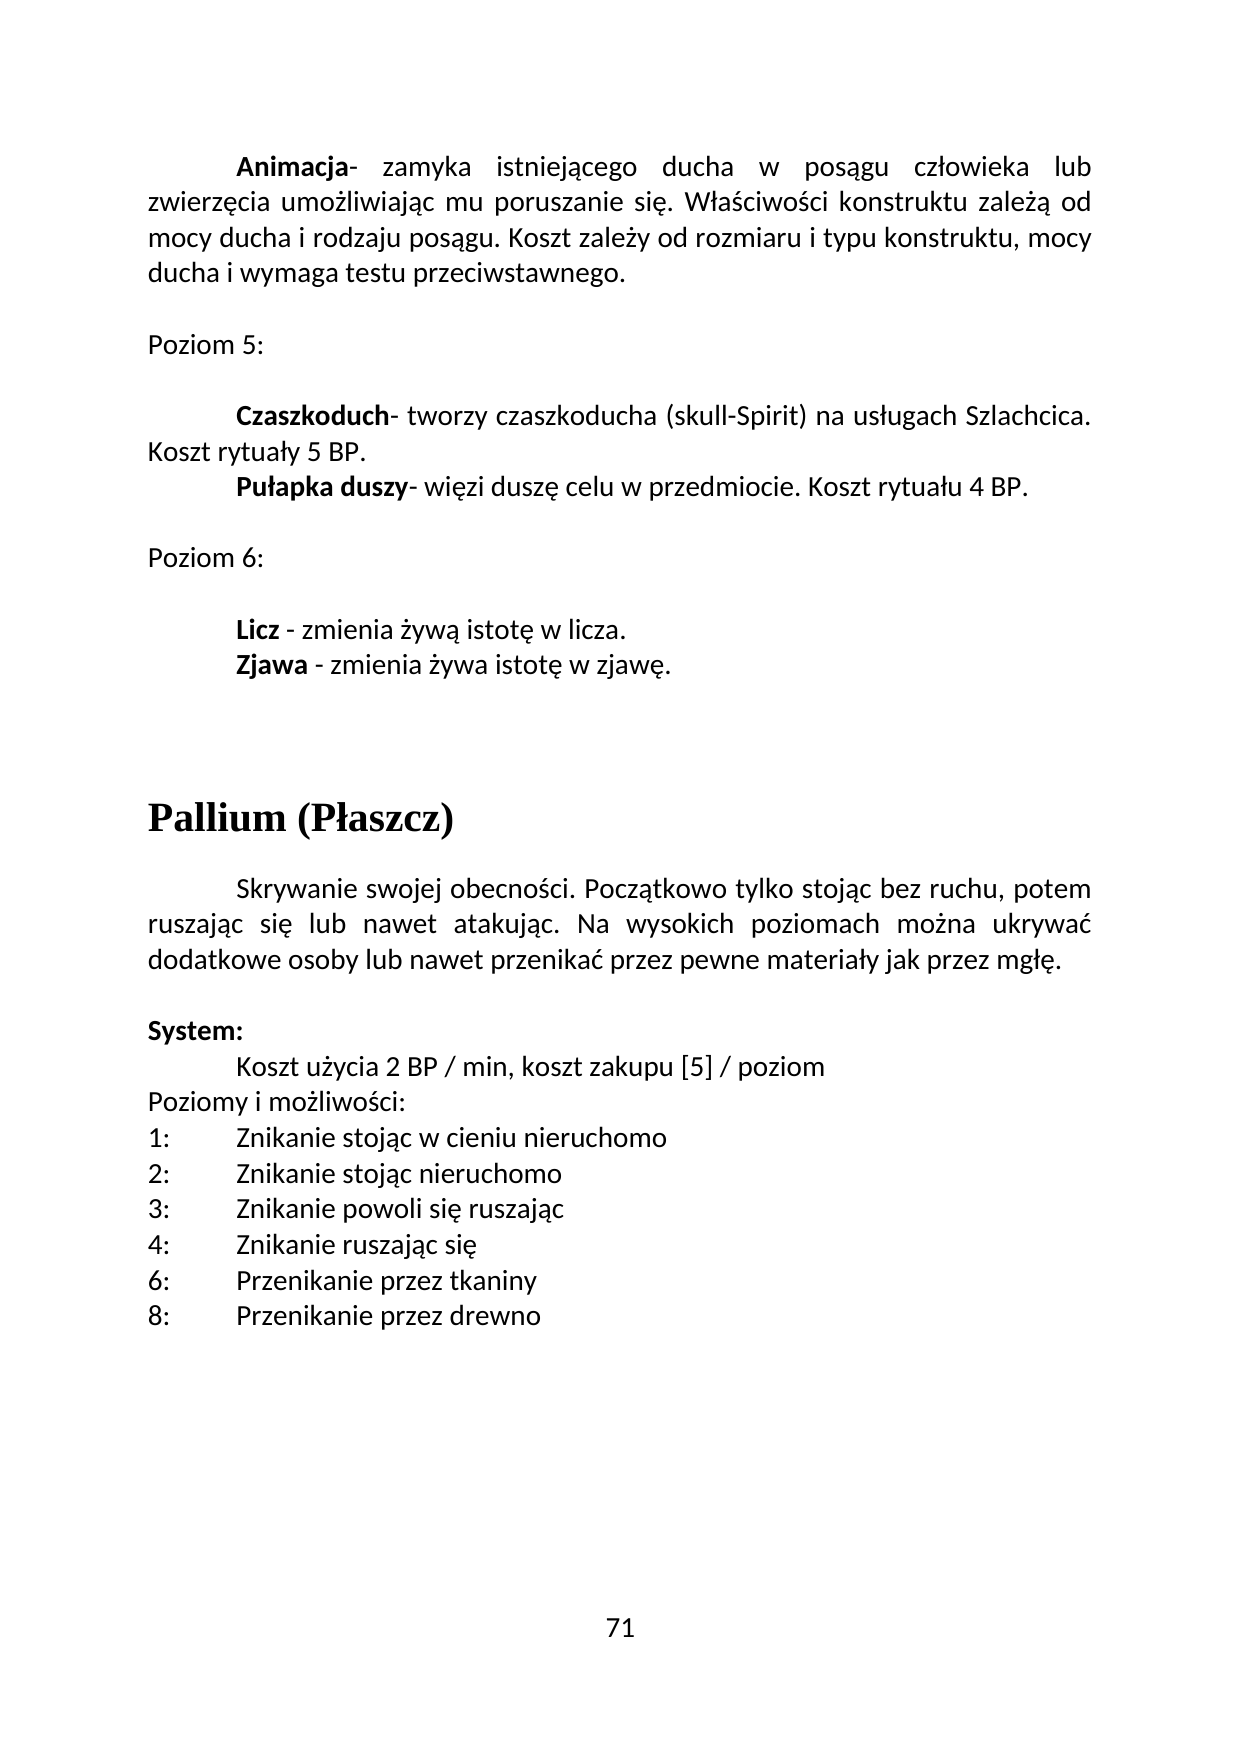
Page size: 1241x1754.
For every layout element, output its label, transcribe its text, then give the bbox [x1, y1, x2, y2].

text Pułapka duszy- więzi duszę celu w przedmiocie. Koszt rytuału 4 BP. [148, 468, 1093, 504]
text Poziom 5: [148, 326, 1093, 361]
text 4: Znikanie ruszając się [148, 1226, 1093, 1262]
text System: [148, 1012, 1093, 1048]
text Czaszkoduch- tworzy czaszkoducha (skull-Spirit) na usługach Szlachcica. Koszt rytuały 5 BP. [148, 397, 1093, 468]
subtitle Pallium (Płaszcz) [148, 793, 1093, 841]
text 6: Przenikanie przez tkaniny [148, 1262, 1093, 1297]
text Poziom 6: [148, 539, 1093, 575]
text 2: Znikanie stojąc nieruchomo [148, 1155, 1093, 1190]
text Licz - zmienia żywą istotę w licza. [148, 611, 1093, 646]
text Koszt użycia 2 BP / min, koszt zakupu [5] / poziom [148, 1048, 1093, 1083]
text 3: Znikanie powoli się ruszając [148, 1190, 1093, 1226]
text 8: Przenikanie przez drewno [148, 1297, 1093, 1333]
text Zjawa - zmienia żywa istotę w zjawę. [148, 646, 1093, 682]
text 1: Znikanie stojąc w cieniu nieruchomo [148, 1119, 1093, 1155]
text Poziomy i możliwości: [148, 1083, 1093, 1119]
text Animacja- zamyka istniejącego ducha w posągu człowieka lub zwierzęcia umożliwiając mu poruszanie się. Właściwości konstruktu zależą od mocy ducha i rodzaju posągu. Koszt zależy od rozmiaru i typu konstruktu, mocy ducha i wymaga testu przeciwstawnego. [148, 148, 1093, 290]
text Skrywanie swojej obecności. Początkowo tylko stojąc bez ruchu, potem ruszając się lub nawet atakując. Na wysokich poziomach można ukrywać dodatkowe osoby lub nawet przenikać przez pewne materiały jak przez mgłę. [148, 870, 1093, 977]
